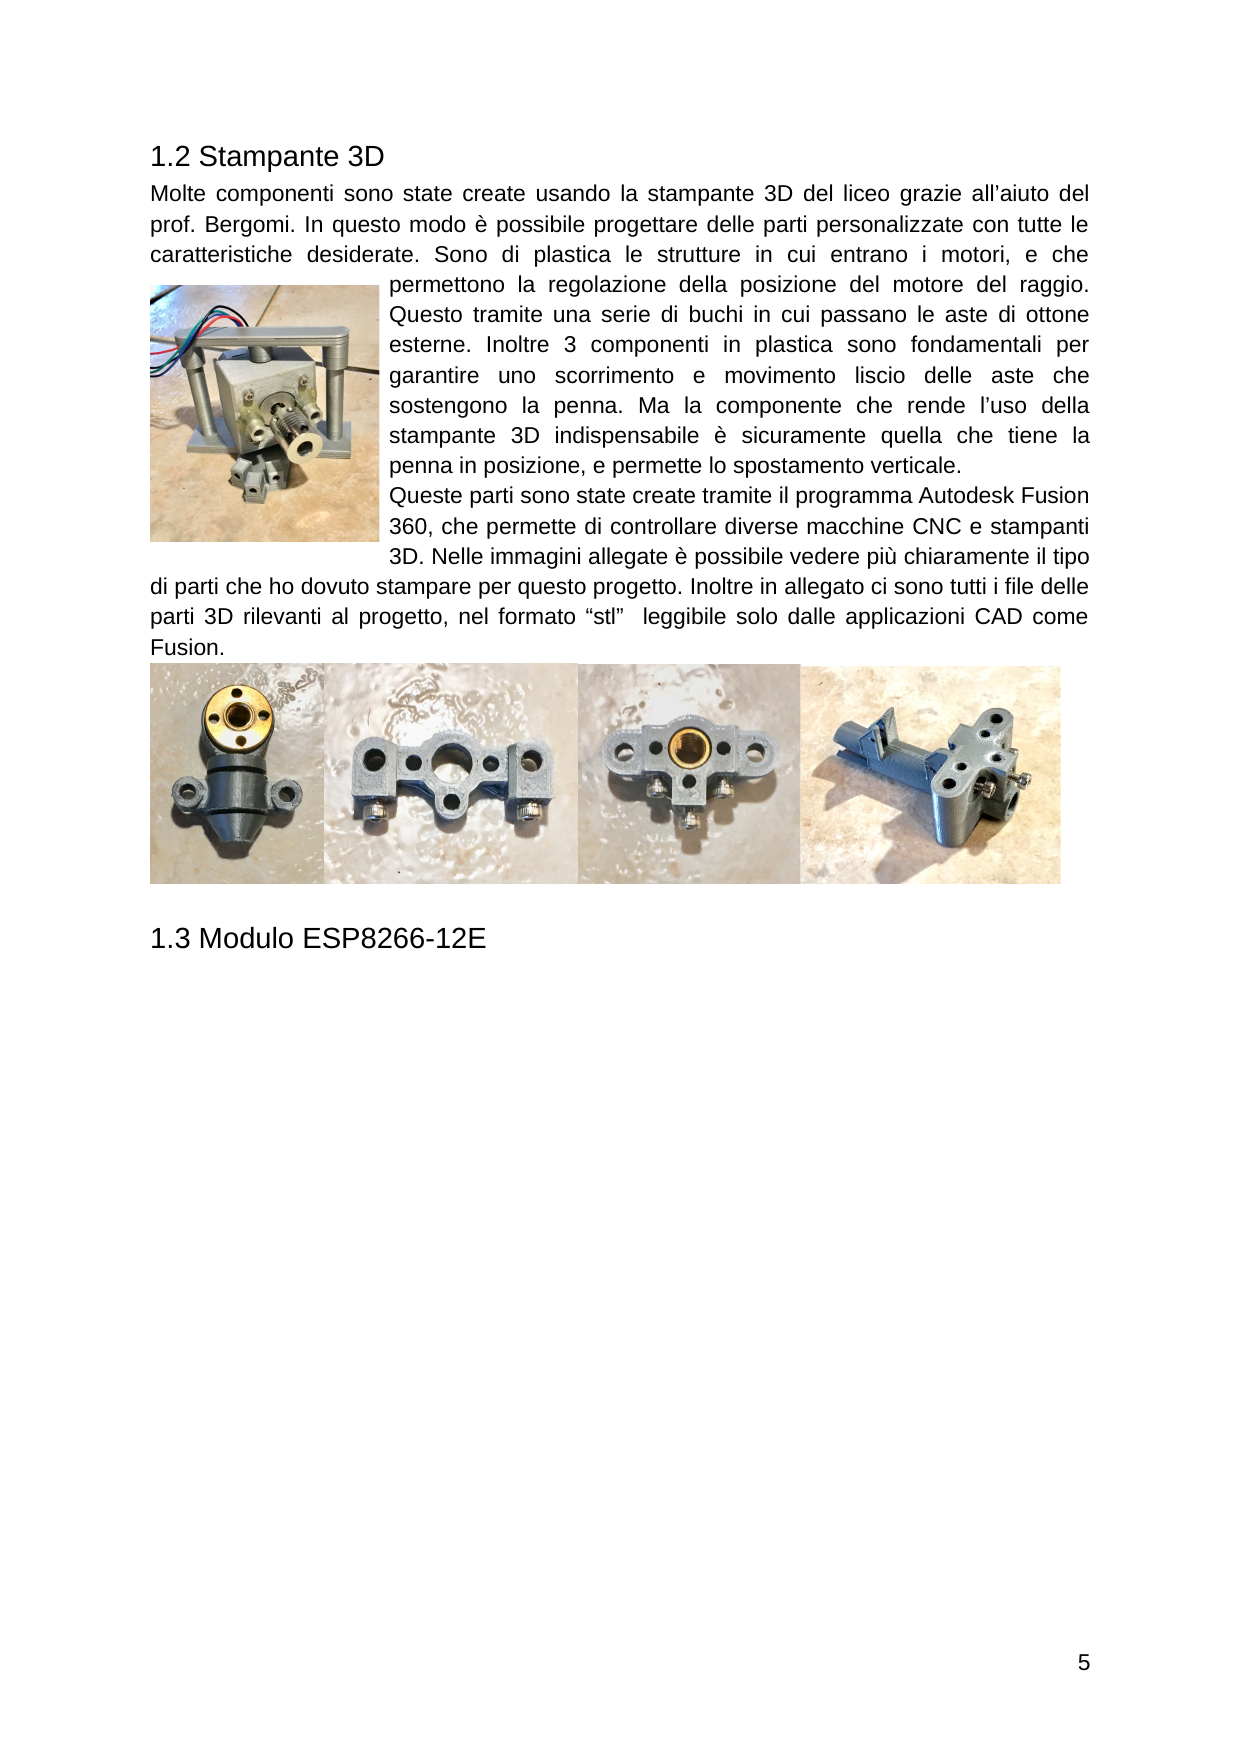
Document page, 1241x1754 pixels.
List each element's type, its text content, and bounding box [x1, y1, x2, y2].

subtitle 1.2 Stampante 3D [150, 138, 1090, 172]
text Molte componenti sono state create usando la stampante 3D del liceo grazie all’aiuto del prof. Bergomi. In questo modo è possibile progettare delle parti personalizzate con tutte le caratteristiche desiderate. Sono di plastica le strutture in cui entrano i motori, e che permettono la regolazione della posizione del motore del raggio. Questo tramite una serie di buchi in cui passano le aste di ottone esterne. Inoltre 3 componenti in plastica sono fondamentali per garantire uno scorrimento e movimento liscio delle aste che sostengono la penna. Ma la componente che rende l’uso della stampante 3D indispensabile è sicuramente quella che tiene la penna in posizione, e permette lo spostamento verticale. [150, 180, 1090, 479]
subtitle 1.3 Modulo ESP8266-12E [150, 921, 1090, 954]
picture [150, 285, 380, 542]
text Queste parti sono state create tramite il programma Autodesk Fusion 360, che permette di controllare diverse macchine CNC e stampanti 3D. Nelle immagini allegate è possibile vedere più chiaramente il tipo di parti che ho dovuto stampare per questo progetto. Inoltre in allegato ci sono tutti i file delle parti 3D rilevanti al progetto, nel formato “stl” leggibile solo dalle applicazioni CAD come Fusion. [150, 482, 1090, 660]
picture [150, 663, 1061, 884]
